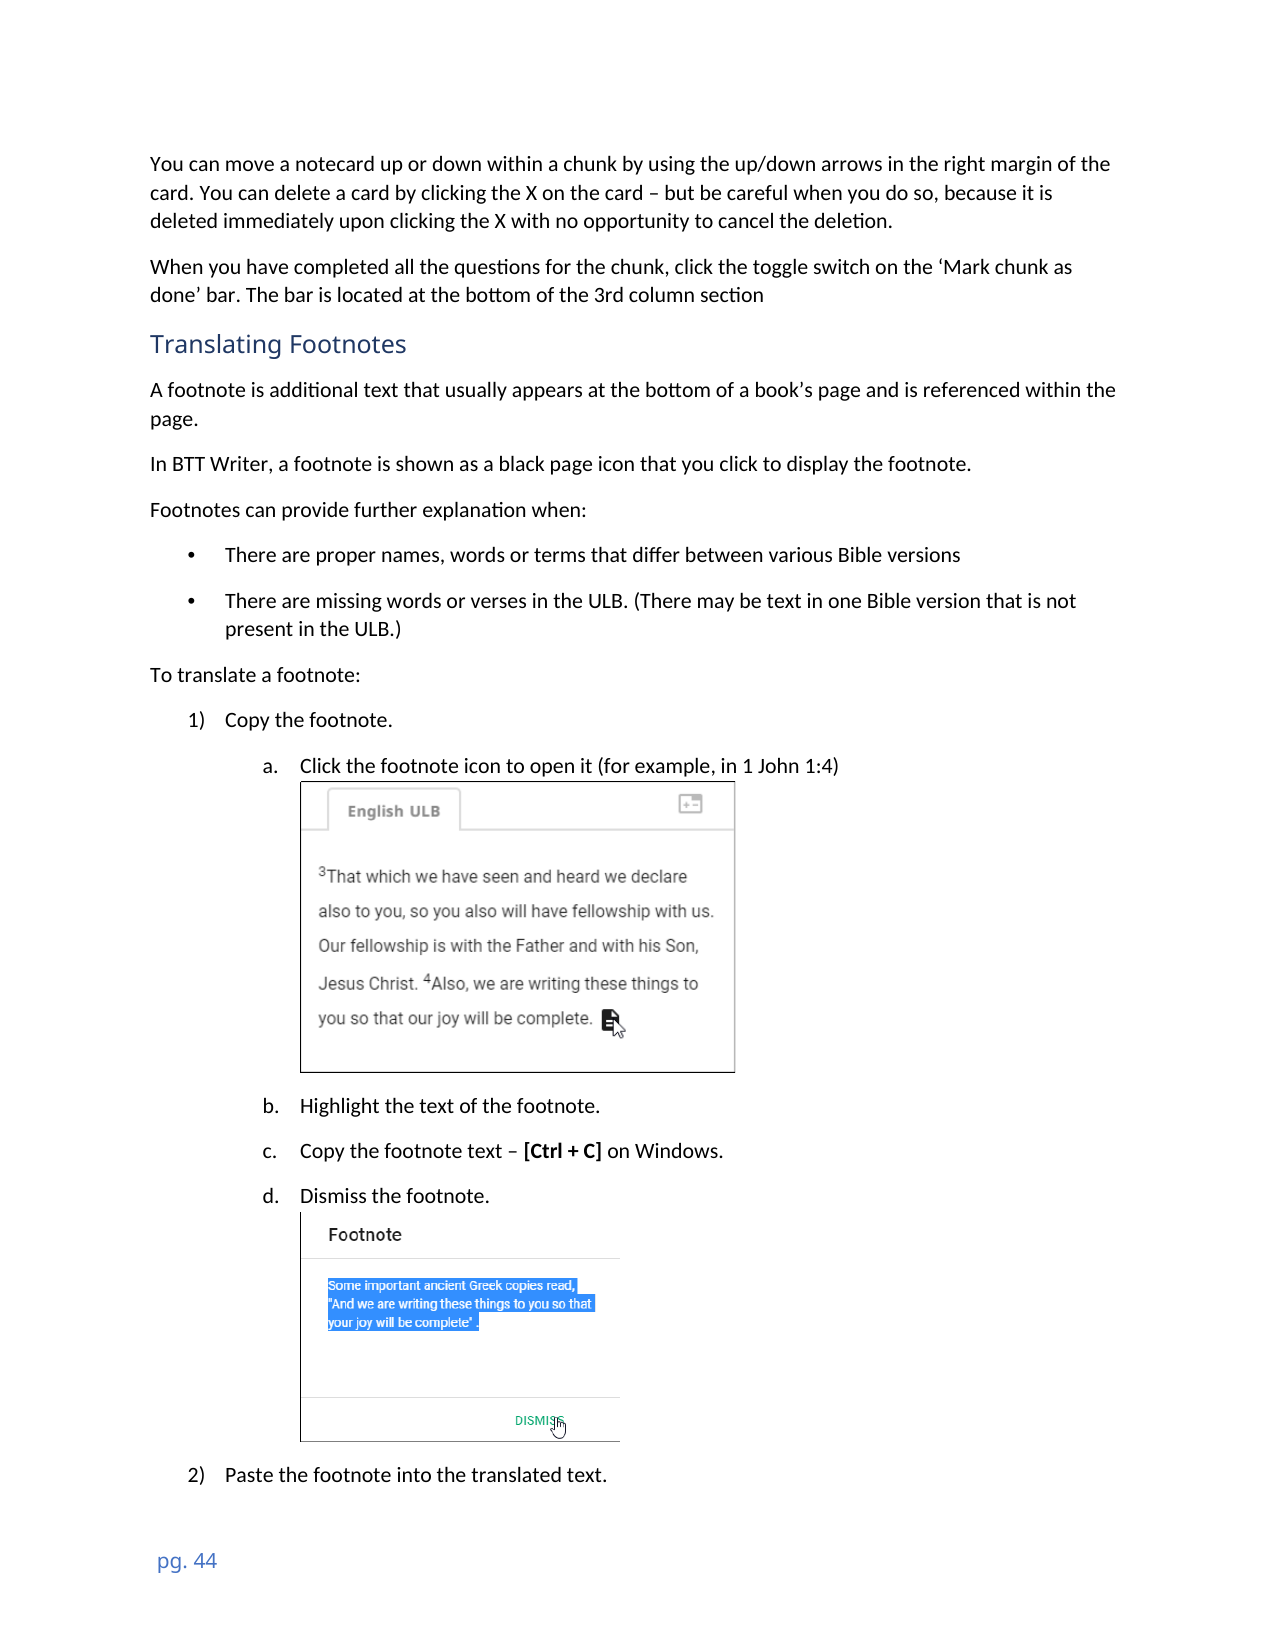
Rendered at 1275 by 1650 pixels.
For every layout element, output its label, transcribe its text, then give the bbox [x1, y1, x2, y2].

list Paste the footnote into the translated text. [187, 1461, 1125, 1487]
text When you have completed all the questions for the chunk, click the toggle switch on the ‘Mark chunk as done’ bar. The bar is located at the bottom of the 3rd column section [150, 253, 1125, 308]
text You can move a notecard up or down within a chunk by using the up/down arrows in the right margin of the card. You can delete a card by clicking the X on the card – but be careful when you do so, because it is deleted immediately upon clicking the X with no opportunity to cancel the deletion. [150, 150, 1125, 234]
list There are proper names, words or terms that differ between various Bible versions [187, 541, 1125, 568]
text Footnotes can provide further explanation when: [150, 496, 1125, 523]
list There are missing words or verses in the ULB. (There may be text in one Bible version that is not present in the ULB.) [187, 587, 1125, 642]
list Copy the footnote text – [Ctrl + C] on Windows. [262, 1137, 1125, 1164]
text In BTT Writer, a footnote is shown as a black page icon that you click to display the footnote. [150, 451, 1125, 477]
subtitle Translating Footnotes [150, 327, 1125, 361]
picture [300, 781, 736, 1073]
picture [300, 1212, 620, 1442]
text A footnote is additional text that usually appears at the bottom of a book’s page and is referenced within the page. [150, 376, 1125, 432]
list Highlight the text of the footnote. [262, 1092, 1125, 1118]
text To translate a footnote: [150, 661, 1125, 688]
list Copy the footnote. [187, 706, 1125, 733]
